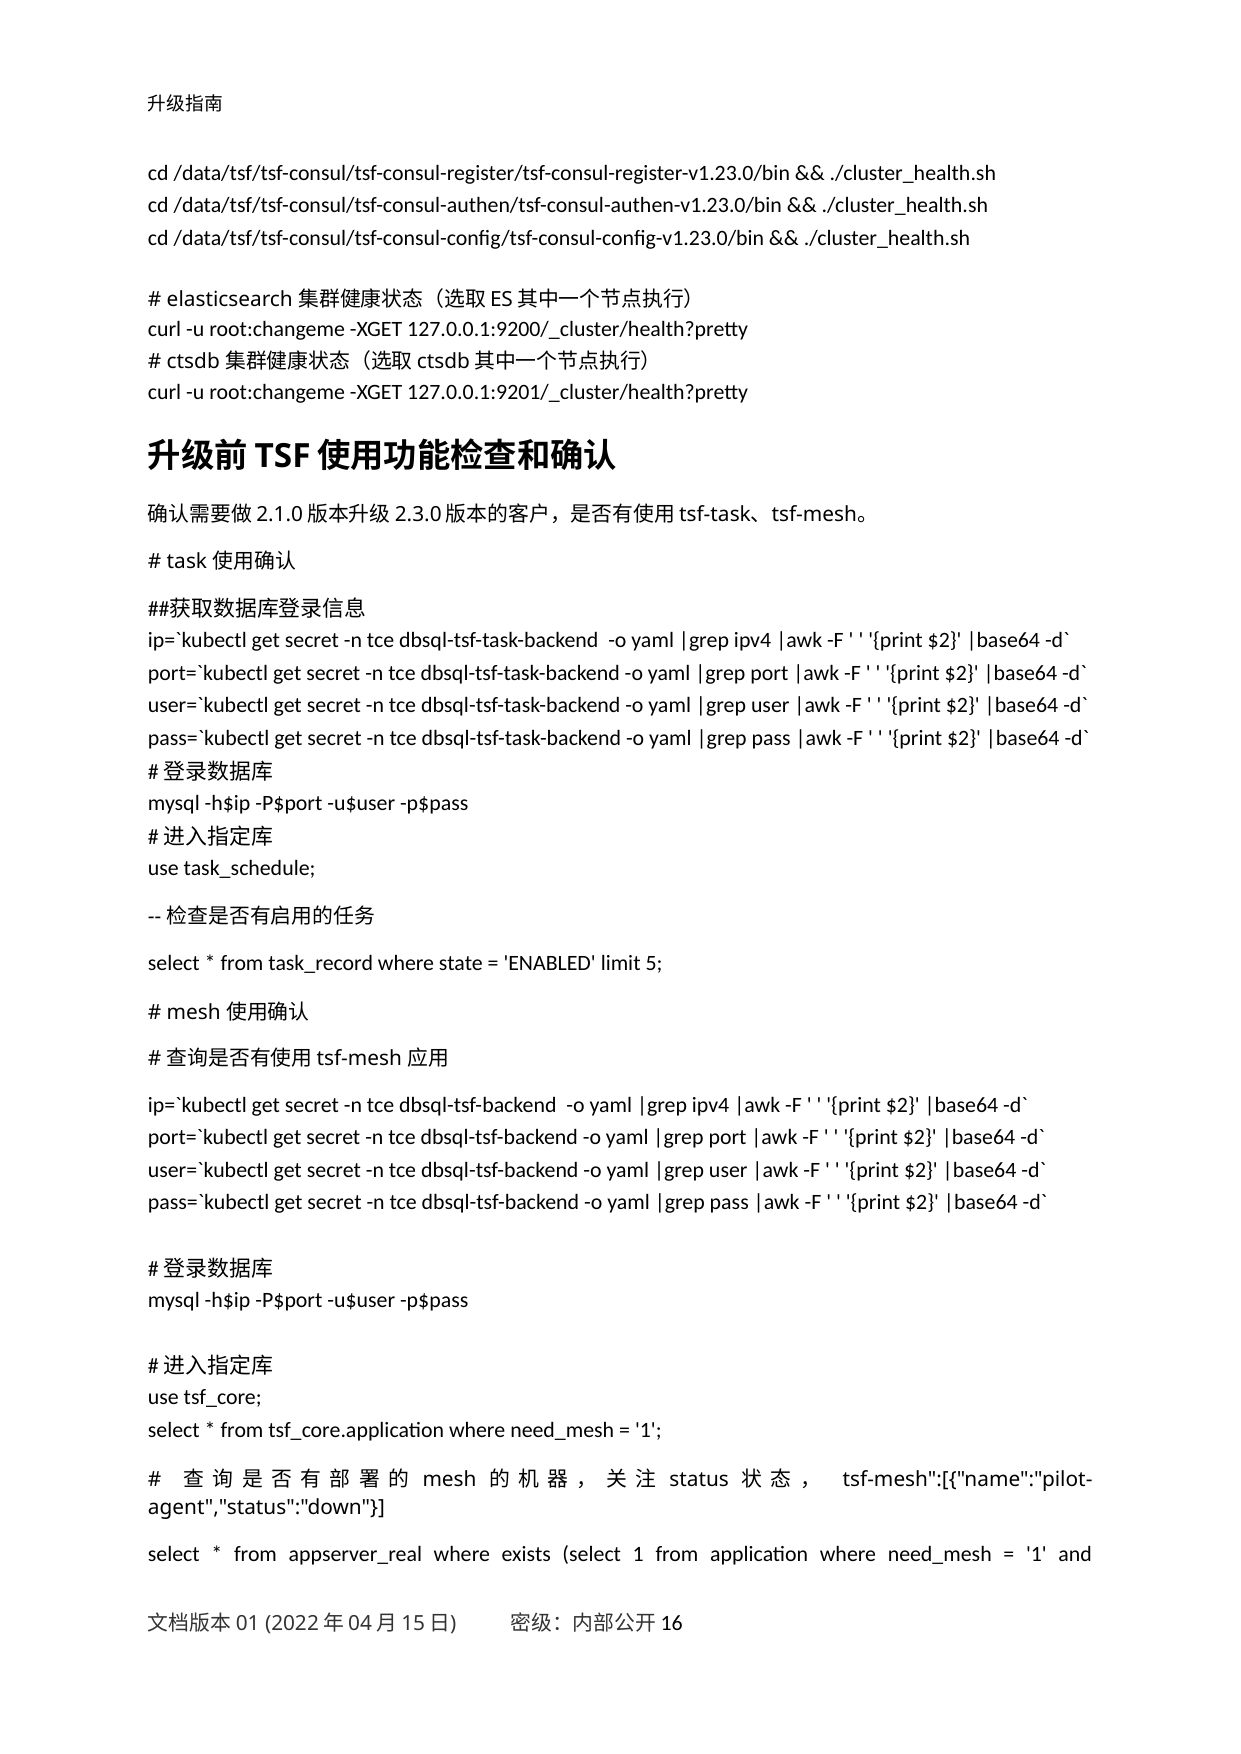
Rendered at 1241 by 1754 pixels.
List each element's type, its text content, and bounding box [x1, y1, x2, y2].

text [148, 1537, 1093, 1569]
text cd /data/tsf/tsf-consul/tsf-consul-config/tsf-consul-config-v1.23.0/bin && ./cluster_health.sh [148, 221, 1093, 253]
text -- 检查是否有启用的任务 [148, 899, 1093, 930]
text port=`kubectl get secret -n tce dbsql-tsf-task-backend -o yaml |grep port |awk -F ' ' '{print $2}' |base64 -d` [148, 656, 1093, 688]
text ##获取数据库登录信息 [148, 591, 1093, 623]
text mysql -h$ip -P$port -u$user -p$pass [148, 1283, 1093, 1316]
text # 查询是否有部署的mesh的机器，关注status状态， tsf-mesh":[{"name":"pilot-agent","status":"down"}] [148, 1462, 1093, 1521]
text # 登录数据库 [148, 753, 1093, 786]
text cd /data/tsf/tsf-consul/tsf-consul-authen/tsf-consul-authen-v1.23.0/bin && ./cluster_health.sh [148, 188, 1093, 221]
text ip=`kubectl get secret -n tce dbsql-tsf-task-backend -o yaml |grep ipv4 |awk -F ' ' '{print $2}' |base64 -d` [148, 623, 1093, 656]
text mysql -h$ip -P$port -u$user -p$pass [148, 786, 1093, 818]
text pass=`kubectl get secret -n tce dbsql-tsf-task-backend -o yaml |grep pass |awk -F ' ' '{print $2}' |base64 -d` [148, 721, 1093, 753]
text select * from task_record where state = 'ENABLED' limit 5; [148, 946, 1093, 979]
text # task 使用确认 [148, 544, 1093, 574]
text use task_schedule; [148, 851, 1093, 883]
text curl -u root:changeme -XGET 127.0.0.1:9200/_cluster/health?pretty [148, 312, 1093, 345]
text # 查询是否有使用tsf-mesh 应用 [148, 1041, 1093, 1072]
text # 进入指定库 [148, 818, 1093, 851]
text port=`kubectl get secret -n tce dbsql-tsf-backend -o yaml |grep port |awk -F ' ' '{print $2}' |base64 -d` [148, 1121, 1093, 1153]
text pass=`kubectl get secret -n tce dbsql-tsf-backend -o yaml |grep pass |awk -F ' ' '{print $2}' |base64 -d` [148, 1186, 1093, 1218]
text user=`kubectl get secret -n tce dbsql-tsf-task-backend -o yaml |grep user |awk -F ' ' '{print $2}' |base64 -d` [148, 688, 1093, 721]
text use tsf_core; [148, 1381, 1093, 1413]
text # ctsdb 集群健康状态（选取ctsdb其中一个节点执行） [148, 345, 1093, 375]
text select * from tsf_core.application where need_mesh = '1'; [148, 1413, 1093, 1446]
text # elasticsearch 集群健康状态（选取ES其中一个节点执行） [148, 282, 1093, 312]
text curl -u root:changeme -XGET 127.0.0.1:9201/_cluster/health?pretty [148, 375, 1093, 408]
subtitle 升级前TSF使用功能检查和确认 [148, 428, 1093, 477]
text 确认需要做2.1.0版本升级2.3.0版本的客户，是否有使用tsf-task、tsf-mesh。 [148, 498, 1093, 528]
text user=`kubectl get secret -n tce dbsql-tsf-backend -o yaml |grep user |awk -F ' ' '{print $2}' |base64 -d` [148, 1153, 1093, 1186]
text # mesh 使用确认 [148, 995, 1093, 1025]
text ip=`kubectl get secret -n tce dbsql-tsf-backend -o yaml |grep ipv4 |awk -F ' ' '{print $2}' |base64 -d` [148, 1088, 1093, 1121]
text # 登录数据库 [148, 1251, 1093, 1283]
text # 进入指定库 [148, 1348, 1093, 1381]
text cd /data/tsf/tsf-consul/tsf-consul-register/tsf-consul-register-v1.23.0/bin && ./cluster_health.sh [148, 156, 1093, 188]
